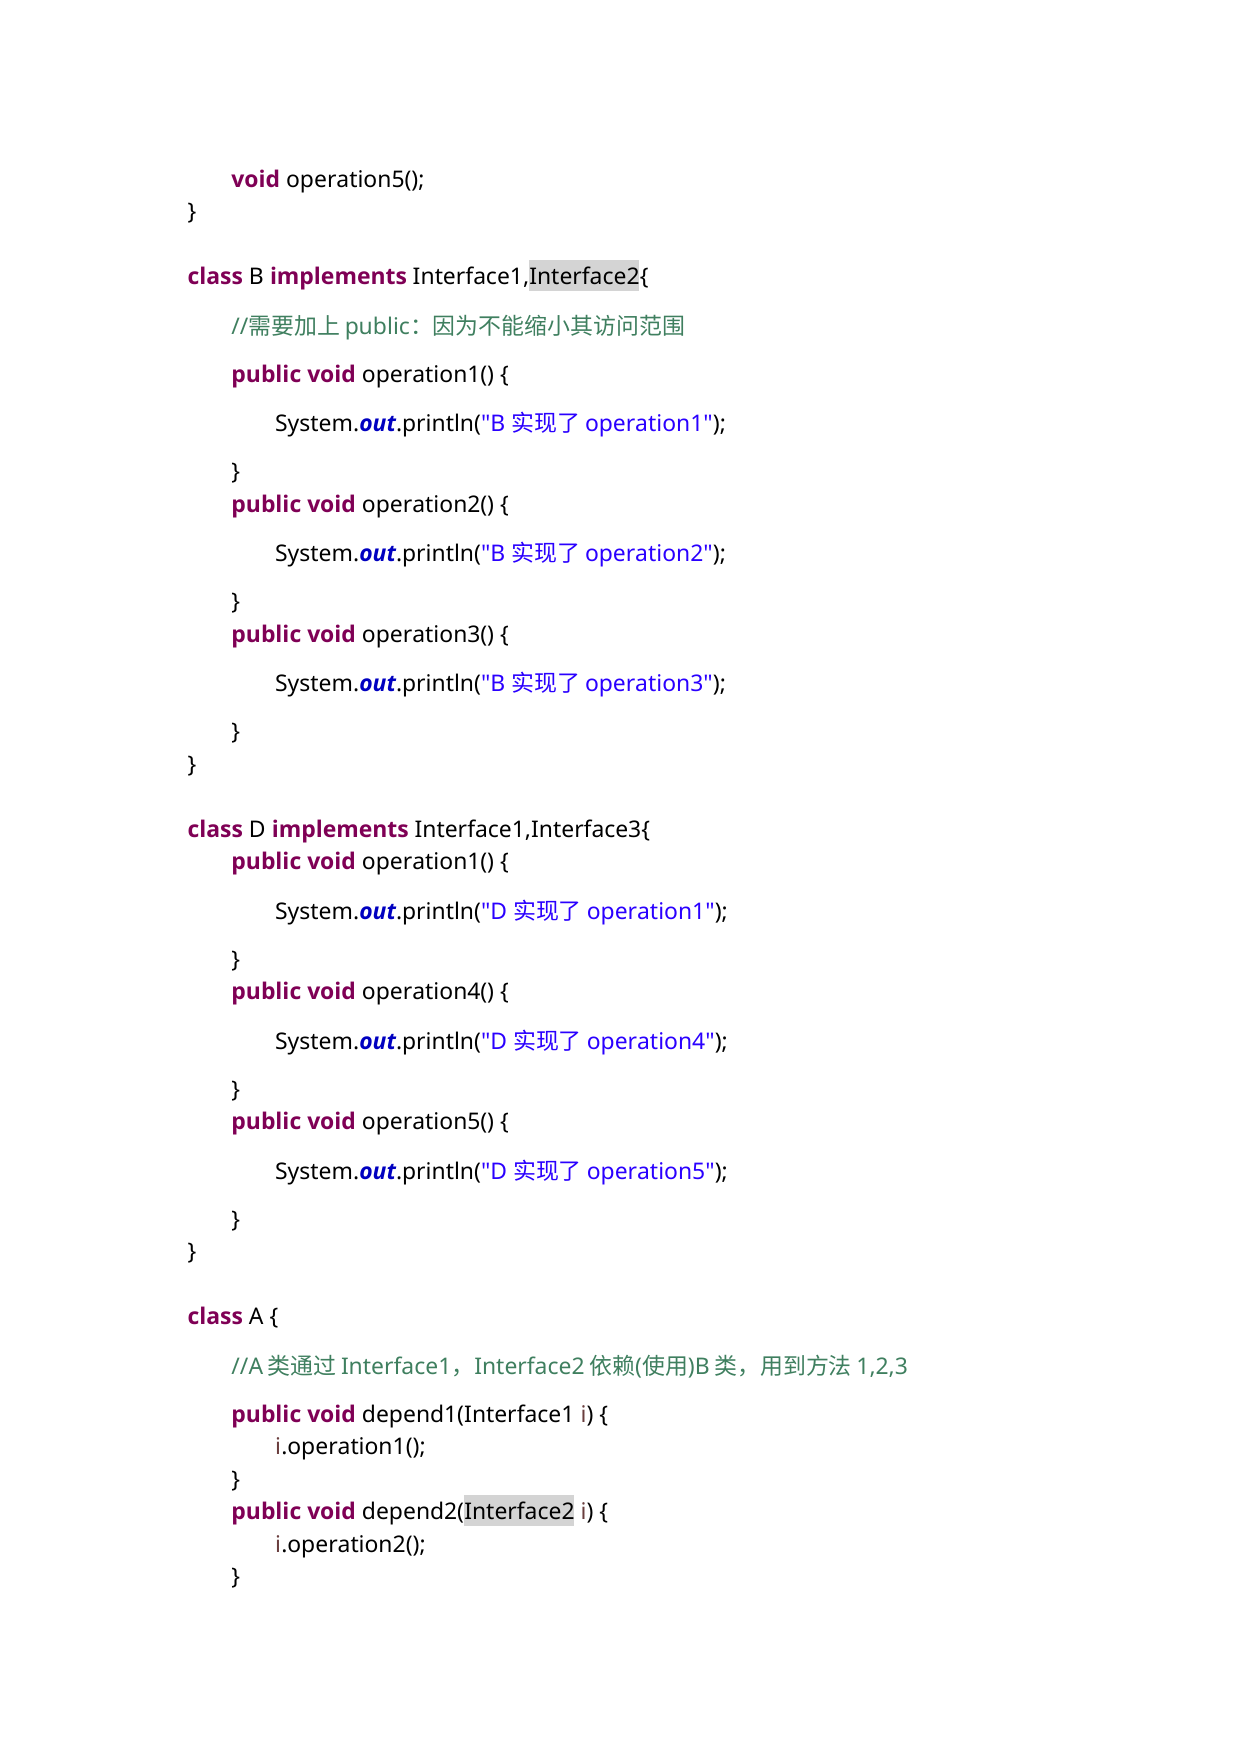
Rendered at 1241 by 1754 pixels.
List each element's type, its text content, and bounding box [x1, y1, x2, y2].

text System.out.println("D 实现了 operation4"); [187, 1007, 1053, 1072]
text } [187, 194, 1053, 227]
text public void operation1() { [187, 844, 1053, 877]
text public void operation4() { [187, 974, 1053, 1007]
text } [187, 1462, 1053, 1494]
text } [187, 454, 1053, 487]
text } [187, 584, 1053, 617]
text void operation5(); [187, 162, 1053, 194]
text System.out.println("B 实现了 operation3"); [187, 649, 1053, 714]
text public void operation1() { [187, 357, 1053, 389]
text public void depend1(Interface1 i) { [187, 1397, 1053, 1429]
text //A类通过Interface1，Interface2依赖(使用)B类，用到方法1,2,3 [187, 1332, 1053, 1397]
text i.operation1(); [187, 1429, 1053, 1462]
text } [187, 1202, 1053, 1234]
text public void operation3() { [187, 617, 1053, 649]
text } [187, 1234, 1053, 1267]
text i.operation2(); [187, 1527, 1053, 1559]
text public void depend2(Interface2 i) { [187, 1494, 1053, 1527]
text System.out.println("B 实现了 operation1"); [187, 389, 1053, 454]
text public void operation2() { [187, 487, 1053, 519]
text } [187, 1559, 1053, 1592]
text } [187, 714, 1053, 747]
text class B implements Interface1,Interface2{ [187, 259, 1053, 292]
text System.out.println("B 实现了 operation2"); [187, 519, 1053, 584]
text public void operation5() { [187, 1104, 1053, 1137]
text } [187, 942, 1053, 974]
text } [187, 747, 1053, 779]
text class D implements Interface1,Interface3{ [187, 812, 1053, 844]
text System.out.println("D 实现了 operation1"); [187, 877, 1053, 942]
text class A { [187, 1299, 1053, 1332]
text } [187, 1072, 1053, 1104]
text System.out.println("D 实现了 operation5"); [187, 1137, 1053, 1202]
text //需要加上public：因为不能缩小其访问范围 [187, 292, 1053, 357]
